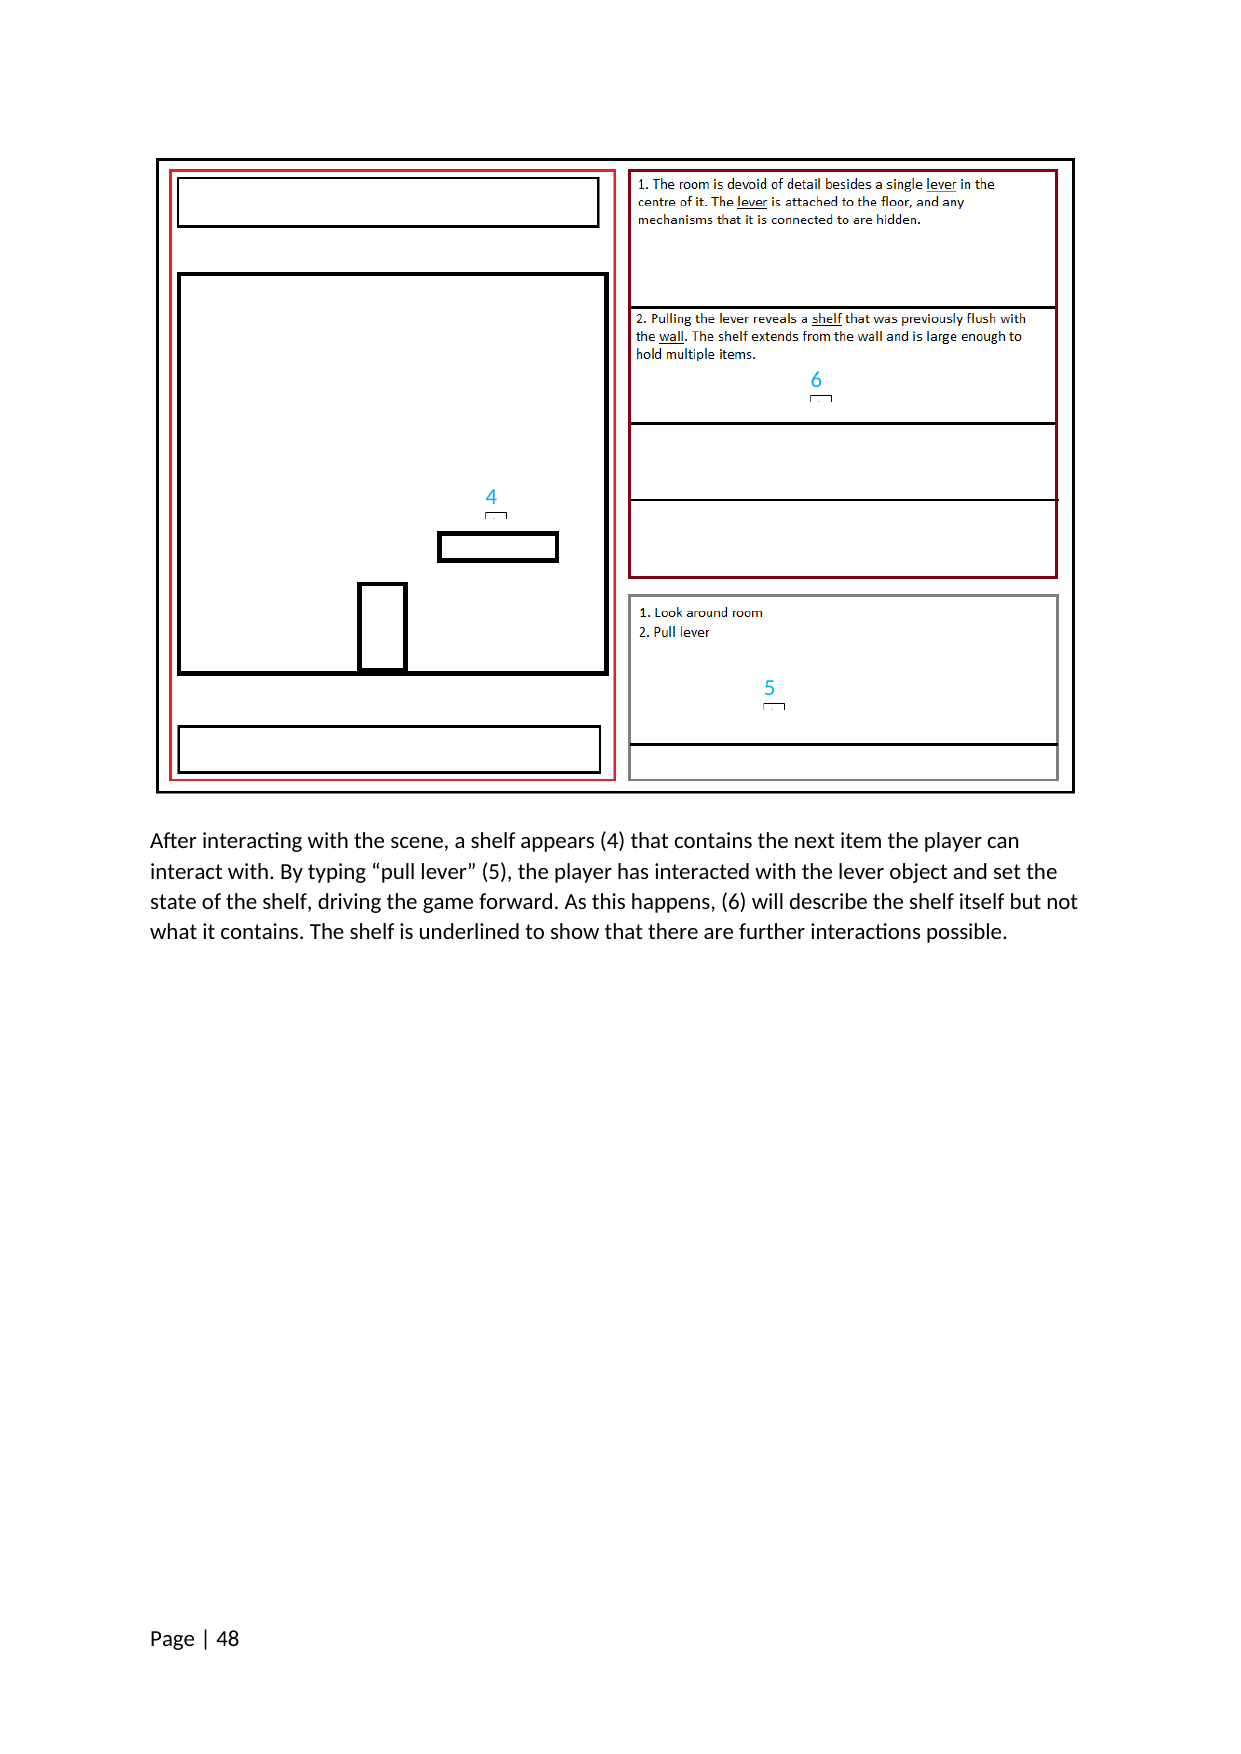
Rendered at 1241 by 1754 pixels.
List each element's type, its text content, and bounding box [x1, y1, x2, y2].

picture [150, 150, 1089, 808]
text After interacting with the scene, a shelf appears (4) that contains the next item the player can interact with. By typing “pull lever” (5), the player has interacted with the lever object and set the state of the shelf, driving the game forward. As this happens, (6) will describe the shelf itself but not what it contains. The shelf is underlined to show that there are further interactions possible. [150, 827, 1090, 945]
